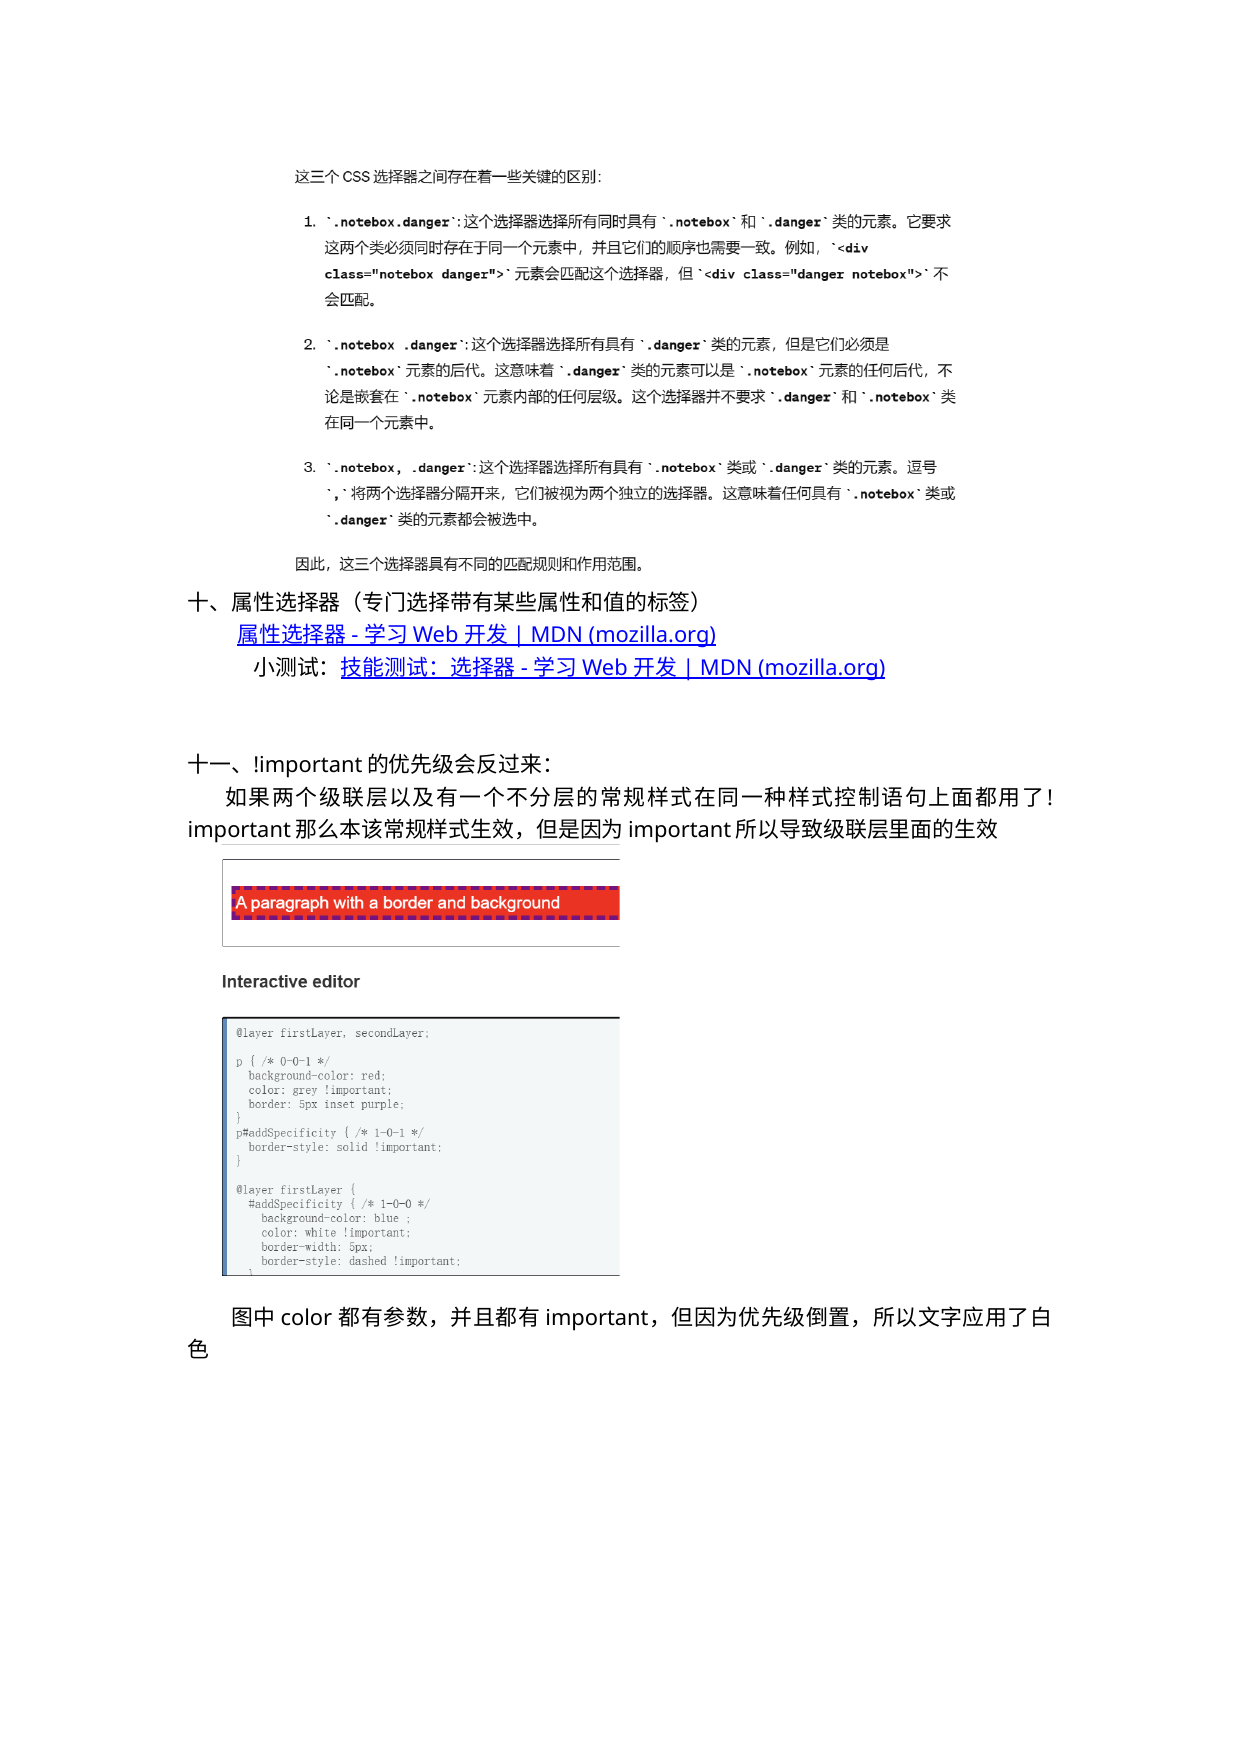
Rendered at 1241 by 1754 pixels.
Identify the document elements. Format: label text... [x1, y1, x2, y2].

text 十、属性选择器（专门选择带有某些属性和值的标签） [187, 584, 1053, 617]
text 小测试：技能测试：选择器 - 学习 Web 开发 | MDN (mozilla.org) [187, 649, 1053, 682]
text 图中color 都有参数，并且都有important，但因为优先级倒置，所以文字应用了白色 [187, 1299, 1053, 1364]
picture [282, 162, 986, 575]
text 如果两个级联层以及有一个不分层的常规样式在同一种样式控制语句上面都用了!important那么本该常规样式生效，但是因为important所以导致级联层里面的生效 [187, 779, 1053, 844]
text 属性选择器 - 学习 Web 开发 | MDN (mozilla.org) [187, 617, 1053, 649]
picture [221, 844, 620, 1276]
text 十一、!important的优先级会反过来： [187, 747, 1053, 779]
